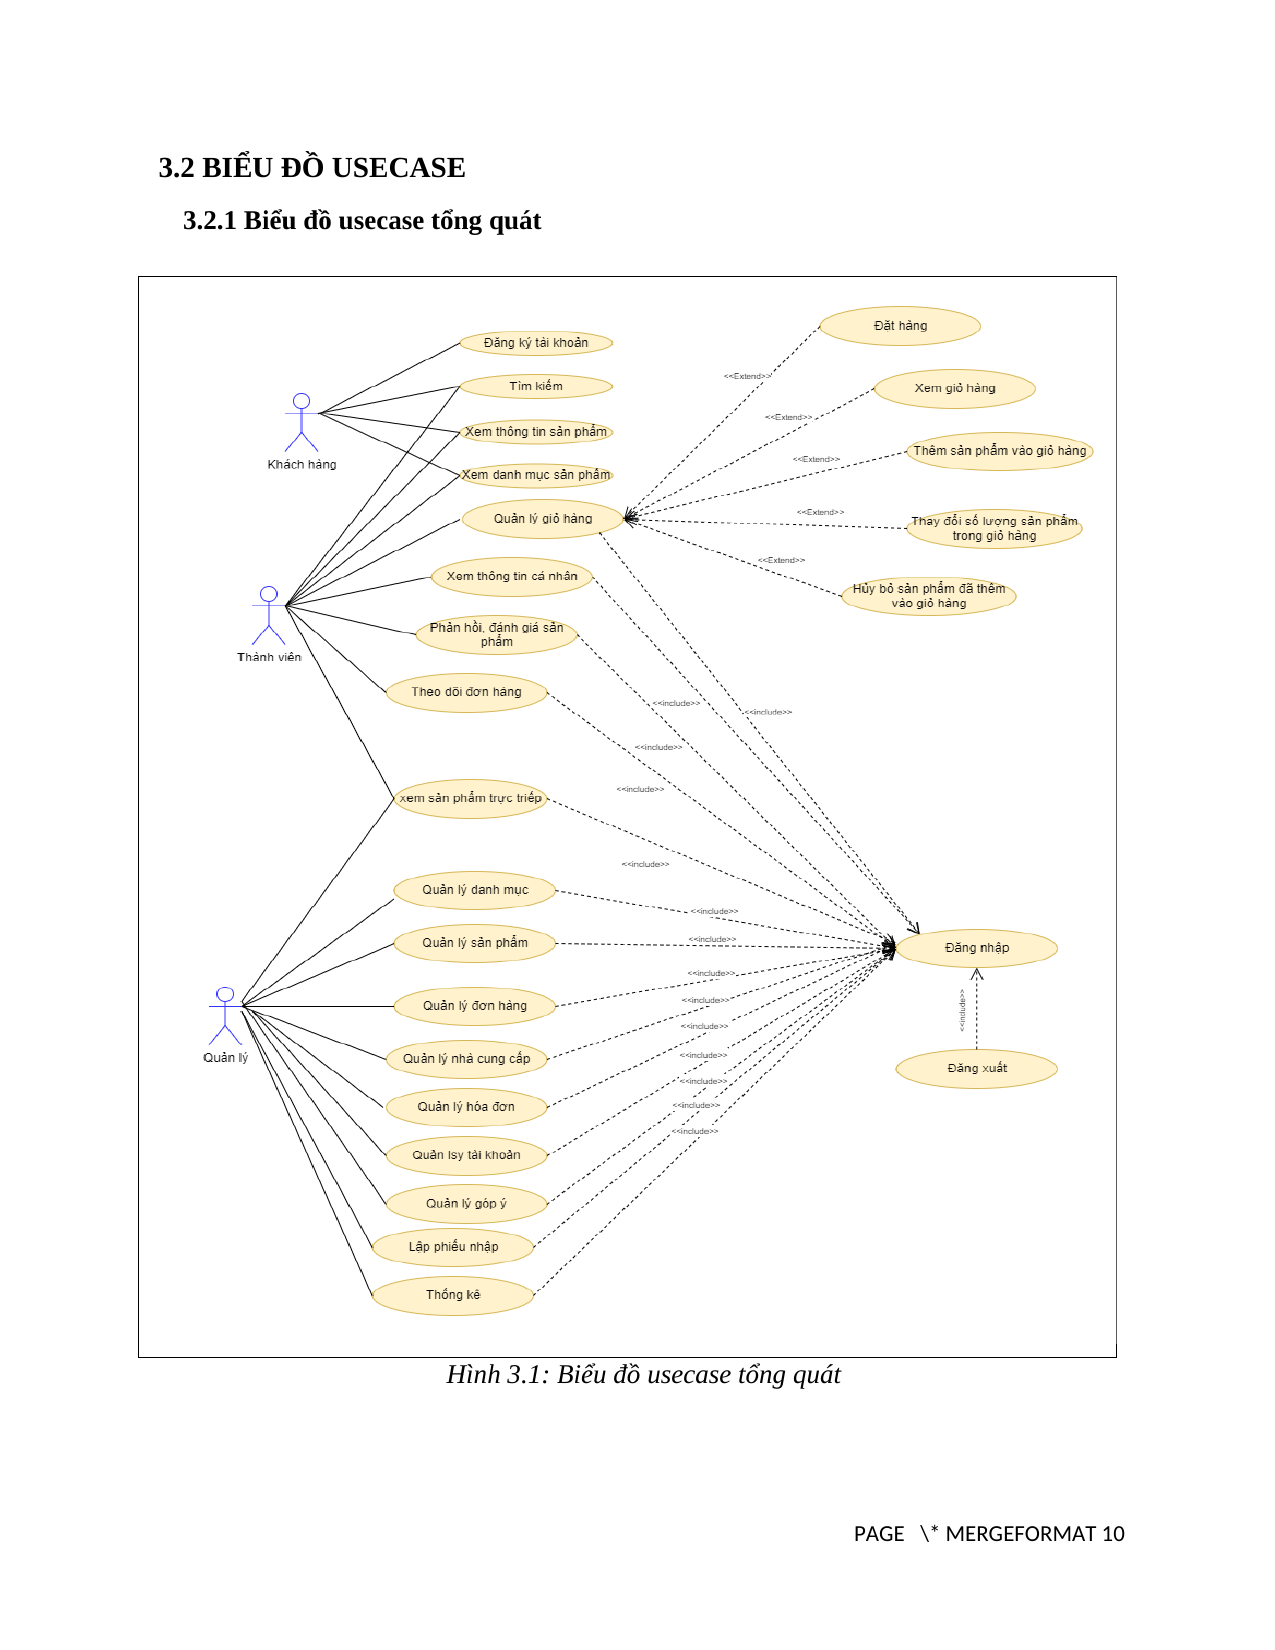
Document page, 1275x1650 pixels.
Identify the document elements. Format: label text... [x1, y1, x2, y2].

subtitle 3.2 BIỂU ĐỒ USECASE [158, 150, 1125, 183]
table_header [139, 277, 1116, 1357]
text Hình 3.1: Biểu đồ usecase tổng quát [162, 1358, 1125, 1389]
subtitle 3.2.1 Biểu đồ usecase tổng quát [162, 204, 1125, 236]
picture [170, 277, 1117, 1344]
